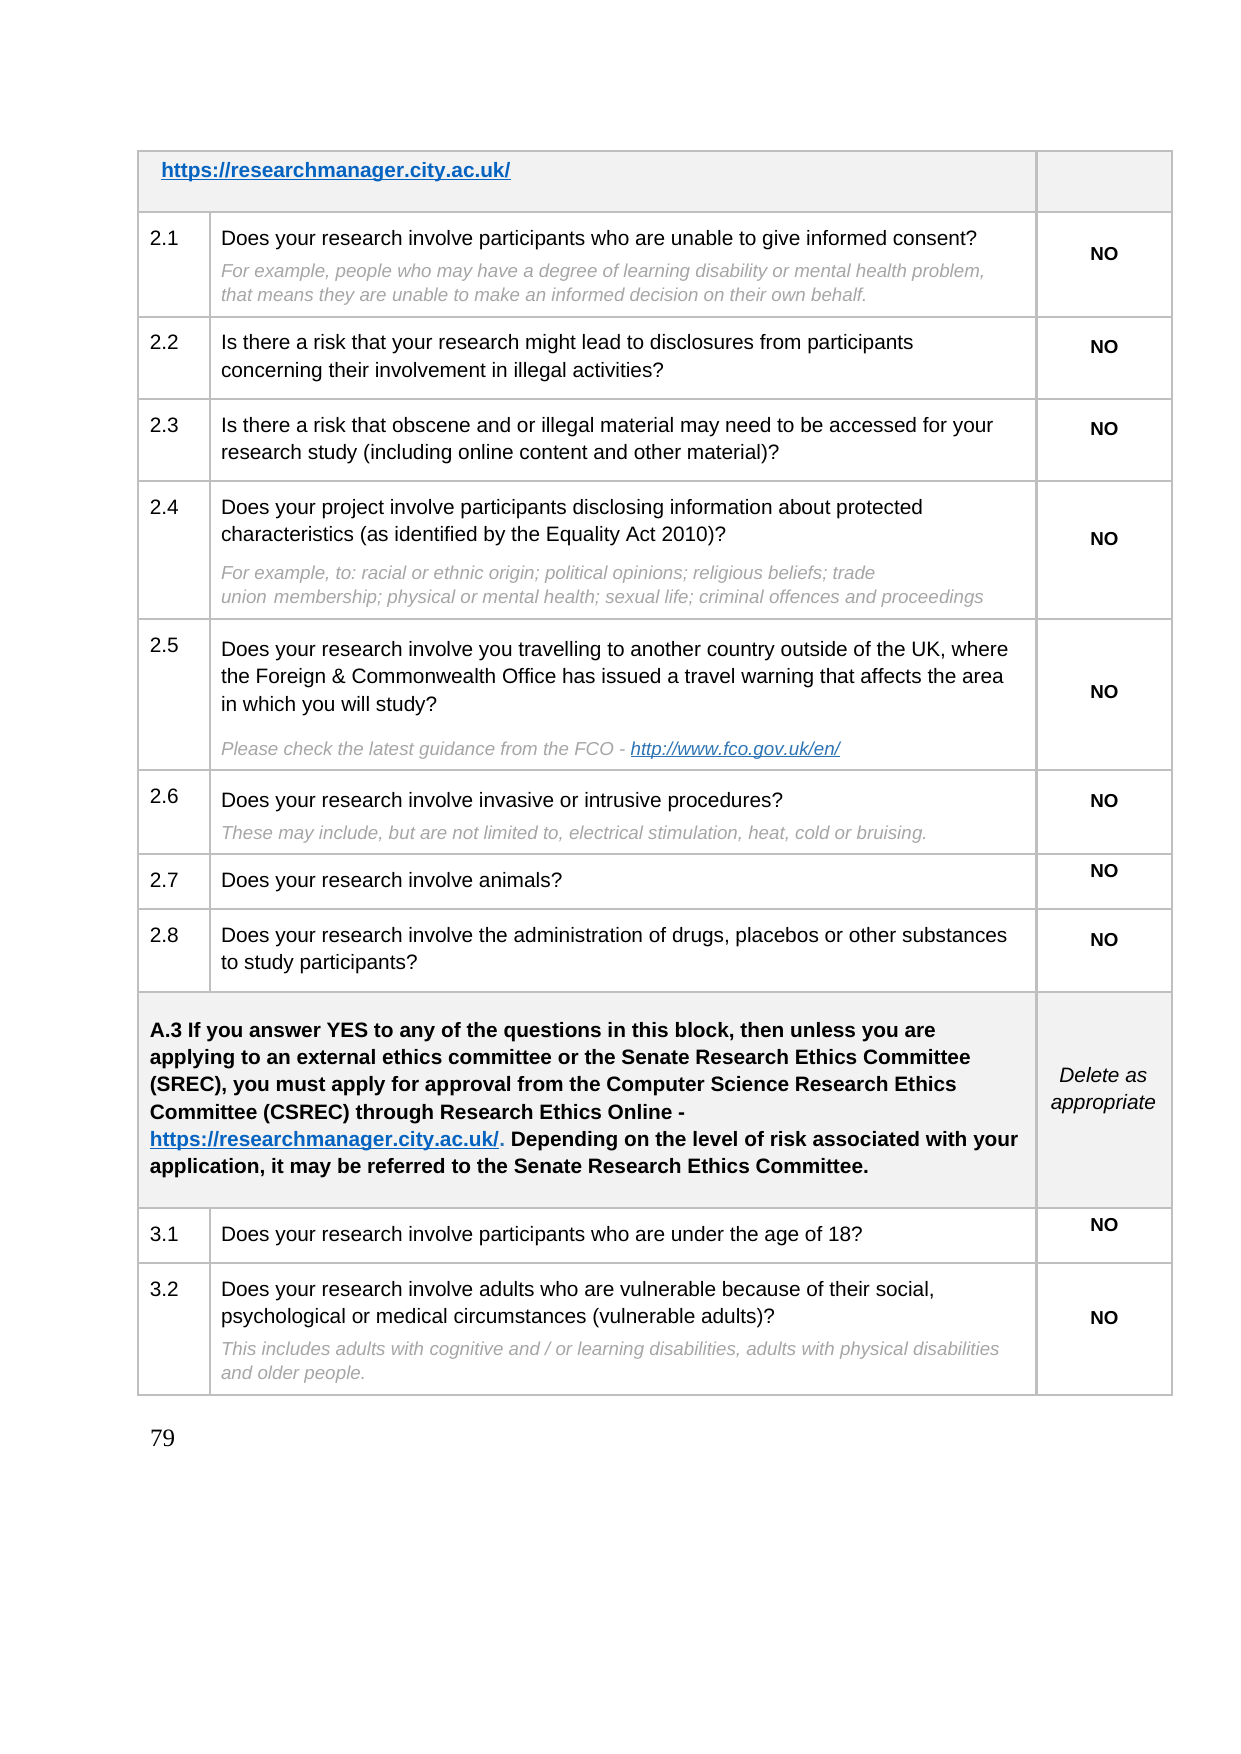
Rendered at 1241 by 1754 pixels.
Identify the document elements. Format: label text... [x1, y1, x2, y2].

table_cell Does your research involve the administration of drugs, placebos or other substances to study participants? [211, 910, 1035, 991]
table_cell Is there a risk that obscene and or illegal material may need to be accessed for your research study (including online content and other material)? [211, 400, 1035, 480]
table_cell Is there a risk that your research might lead to disclosures from participants concerning their involvement in illegal activities? [211, 318, 1035, 398]
table_cell NO [1038, 1264, 1171, 1394]
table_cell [139, 152, 1035, 211]
table_cell Does your research involve invasive or intrusive procedures? These may include, but are not limited to, electrical stimulation, heat, cold or bruising. [211, 771, 1035, 853]
table_cell NO [1038, 482, 1171, 618]
table_cell 3.1 [139, 1209, 209, 1262]
table_cell Does your research involve you travelling to another country outside of the UK, where the Foreign & Commonwealth Office has issued a travel warning that affects the area in which you will study? Please check the latest guidance from the FCO - http://www.fco.gov.uk/en/ [211, 620, 1035, 769]
table_cell NO [1038, 910, 1171, 991]
table_cell 2.3 [139, 400, 209, 480]
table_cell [1038, 152, 1171, 211]
table_cell 3.2 [139, 1264, 209, 1394]
table_cell NO [1038, 855, 1171, 908]
table_cell NO [1038, 400, 1171, 480]
table_cell 2.5 [139, 620, 209, 769]
table_cell NO [1038, 1209, 1171, 1262]
table_cell Does your research involve adults who are vulnerable because of their social, psychological or medical circumstances (vulnerable adults)? This includes adults with cognitive and / or learning disabilities, adults with physical disabilities and older people. [211, 1264, 1035, 1394]
table_cell NO [1038, 620, 1171, 769]
table_cell NO [1038, 771, 1171, 853]
table_cell 2.6 [139, 771, 209, 853]
table_cell Does your research involve participants who are under the age of 18? [211, 1209, 1035, 1262]
table_cell Does your project involve participants disclosing information about protected characteristics (as identified by the Equality Act 2010)? For example, to: racial or ethnic origin; political opinions; religious beliefs; trade union membership; physical or mental health; sexual life; criminal offences and proceedings [211, 482, 1035, 618]
table_cell 2.1 [139, 213, 209, 316]
table_cell 2.8 [139, 910, 209, 991]
table_cell Does your research involve participants who are unable to give informed consent? For example, people who may have a degree of learning disability or mental health problem, that means they are unable to make an informed decision on their own behalf. [211, 213, 1035, 316]
table_cell Does your research involve animals? [211, 855, 1035, 908]
table_cell 2.4 [139, 482, 209, 618]
table_cell 2.2 [139, 318, 209, 398]
table_cell NO [1038, 213, 1171, 316]
table_cell NO [1038, 318, 1171, 398]
table_cell 2.7 [139, 855, 209, 908]
table_cell Delete as appropriate [1038, 993, 1171, 1207]
table_cell A.3 If you answer YES to any of the questions in this block, then unless you are applying to an external ethics committee or the Senate Research Ethics Committee (SREC), you must apply for approval from the Computer Science Research Ethics Committee (CSREC) through Research Ethics Online - https://researchmanager.city.ac.uk/. Depending on the level of risk associated with your application, it may be referred to the Senate Research Ethics Committee. [139, 993, 1035, 1207]
